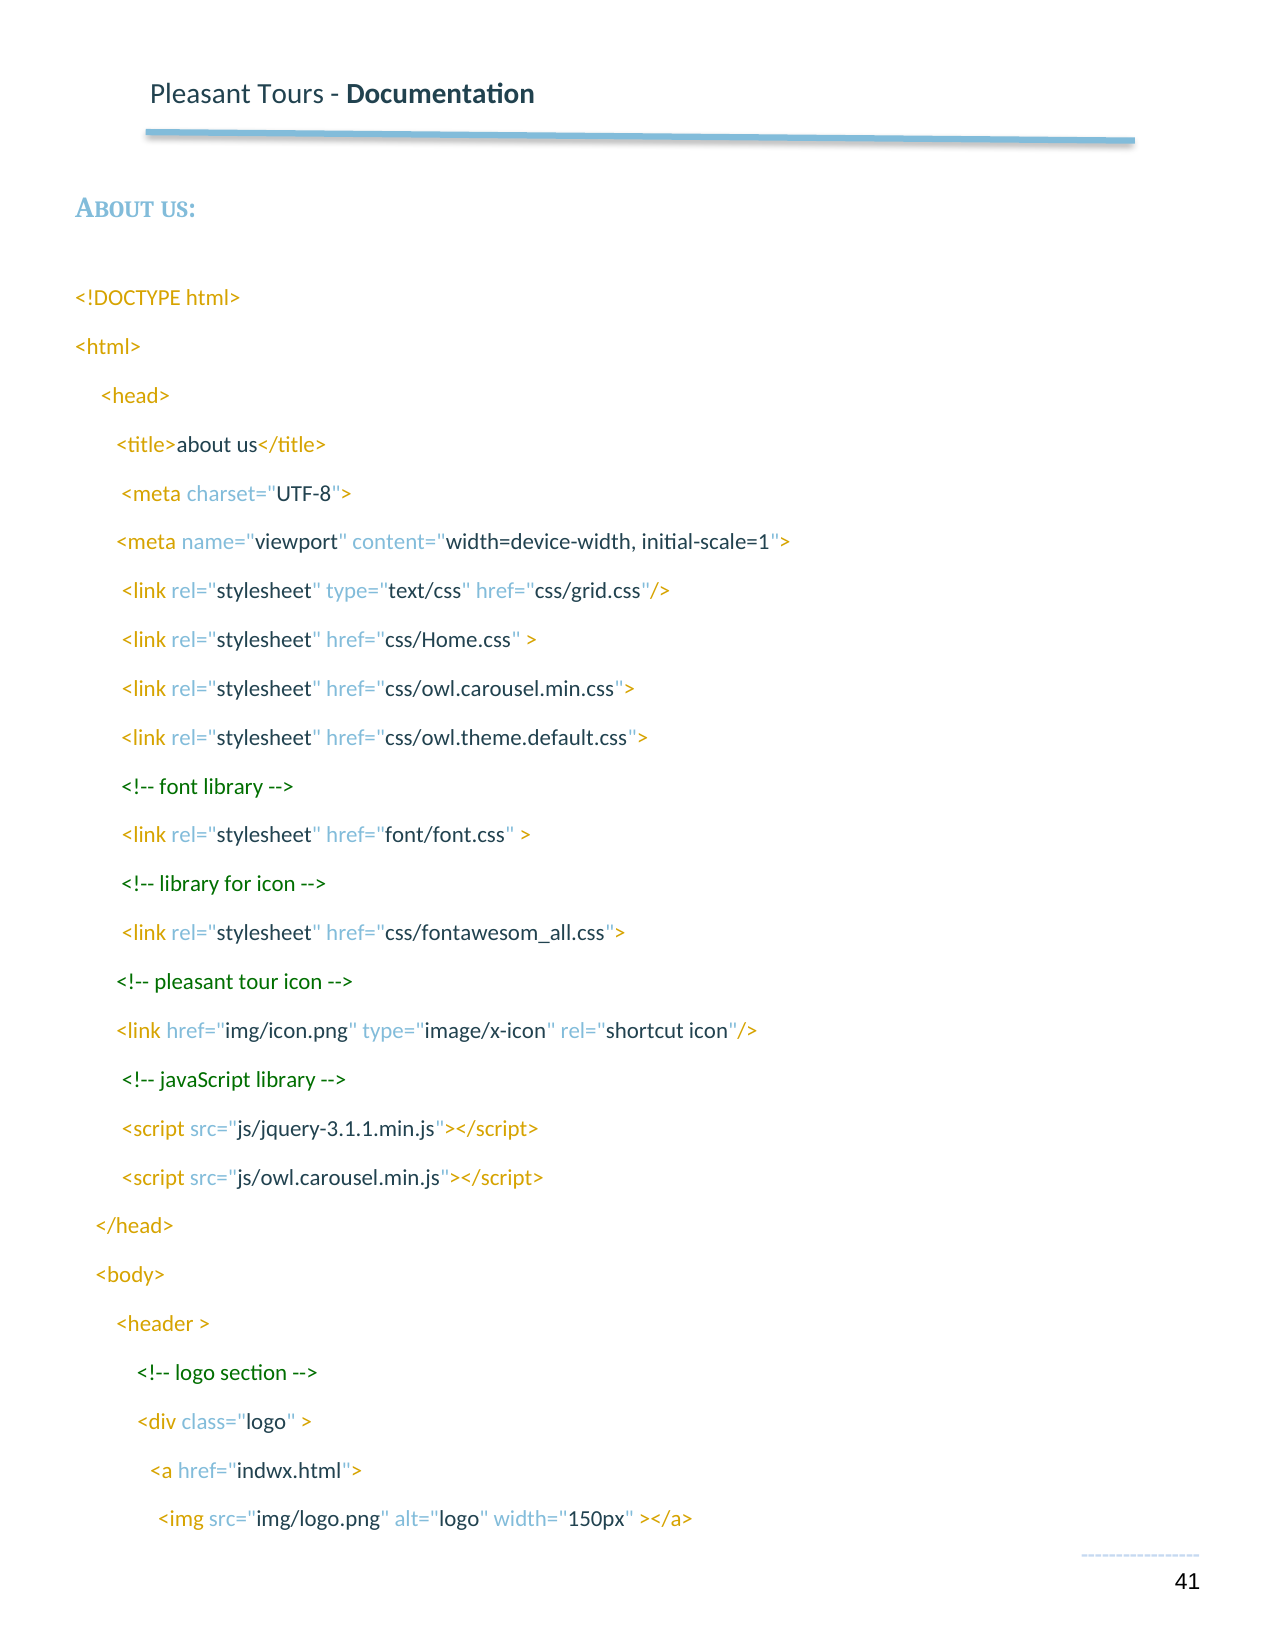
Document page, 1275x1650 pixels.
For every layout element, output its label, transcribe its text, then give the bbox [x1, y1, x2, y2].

text <meta name="viewport" content="width=device-width, initial-scale=1"> [75, 527, 1200, 556]
text <title>about us</title> [75, 430, 1200, 458]
text <link rel="stylesheet" href="css/fontawesom_all.css"> [75, 918, 1200, 946]
text <html> [75, 332, 1200, 360]
text <!-- pleasant tour icon --> [75, 967, 1200, 995]
text <!-- javaScript library --> [75, 1065, 1200, 1093]
subtitle About us: [75, 192, 1200, 225]
text <!-- font library --> [75, 772, 1200, 800]
text <link rel="stylesheet" href="css/owl.theme.default.css"> [75, 723, 1200, 751]
text <head> [75, 381, 1200, 409]
text <!-- library for icon --> [75, 869, 1200, 897]
text <header > [75, 1309, 1200, 1337]
text <!-- logo section --> [75, 1358, 1200, 1386]
text <meta charset="UTF-8"> [75, 479, 1200, 507]
text <body> [75, 1260, 1200, 1288]
text <!DOCTYPE html> [75, 283, 1200, 311]
text <link rel="stylesheet" href="css/Home.css" > [75, 625, 1200, 653]
text <a href="indwx.html"> [75, 1456, 1200, 1484]
text <link href="img/icon.png" type="image/x-icon" rel="shortcut icon"/> [75, 1016, 1200, 1044]
text <link rel="stylesheet" href="css/owl.carousel.min.css"> [75, 674, 1200, 702]
text <script src="js/jquery-3.1.1.min.js"></script> [75, 1114, 1200, 1142]
text </head> [75, 1211, 1200, 1239]
text <img src="img/logo.png" alt="logo" width="150px" ></a> [75, 1504, 1200, 1533]
text <div class="logo" > [75, 1407, 1200, 1435]
text <script src="js/owl.carousel.min.js"></script> [75, 1163, 1200, 1191]
text <link rel="stylesheet" type="text/css" href="css/grid.css"/> [75, 576, 1200, 604]
text <link rel="stylesheet" href="font/font.css" > [75, 821, 1200, 849]
